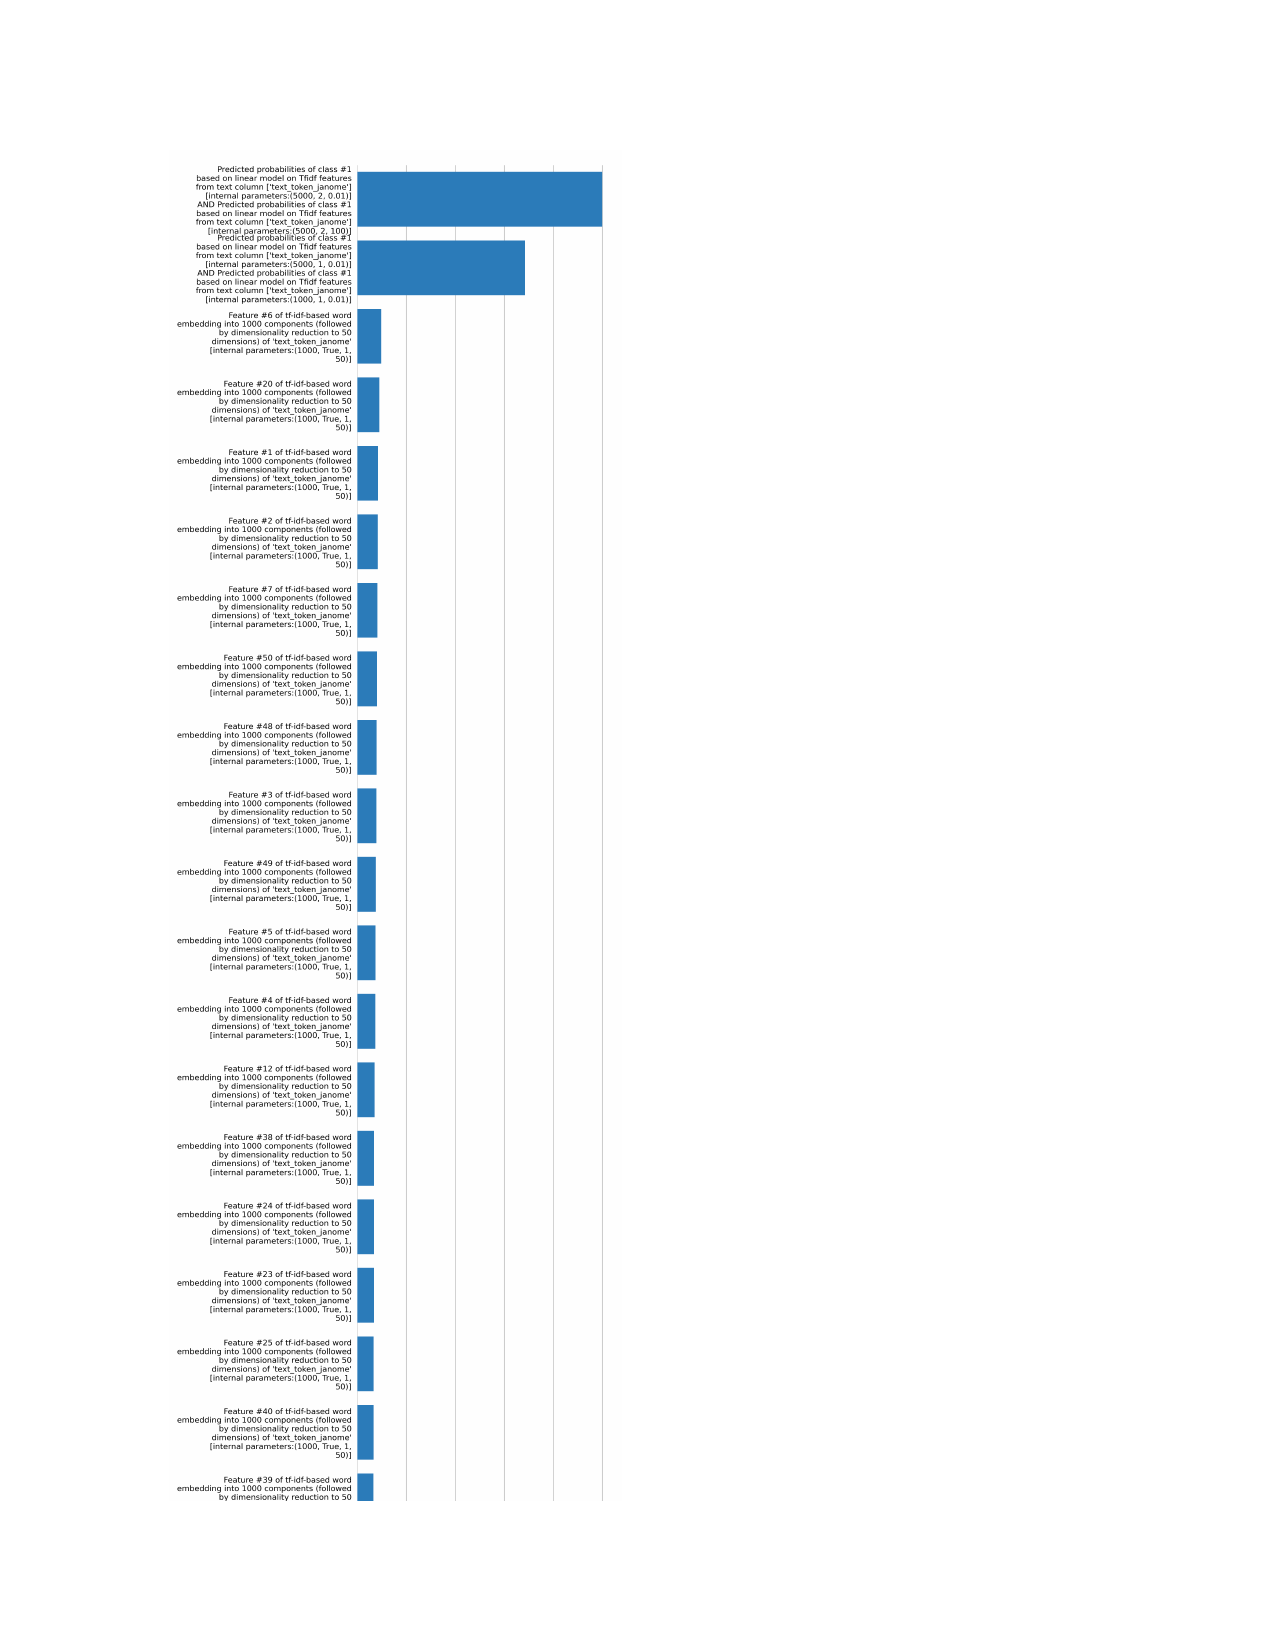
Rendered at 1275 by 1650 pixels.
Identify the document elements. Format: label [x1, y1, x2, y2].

picture [168, 150, 623, 1501]
